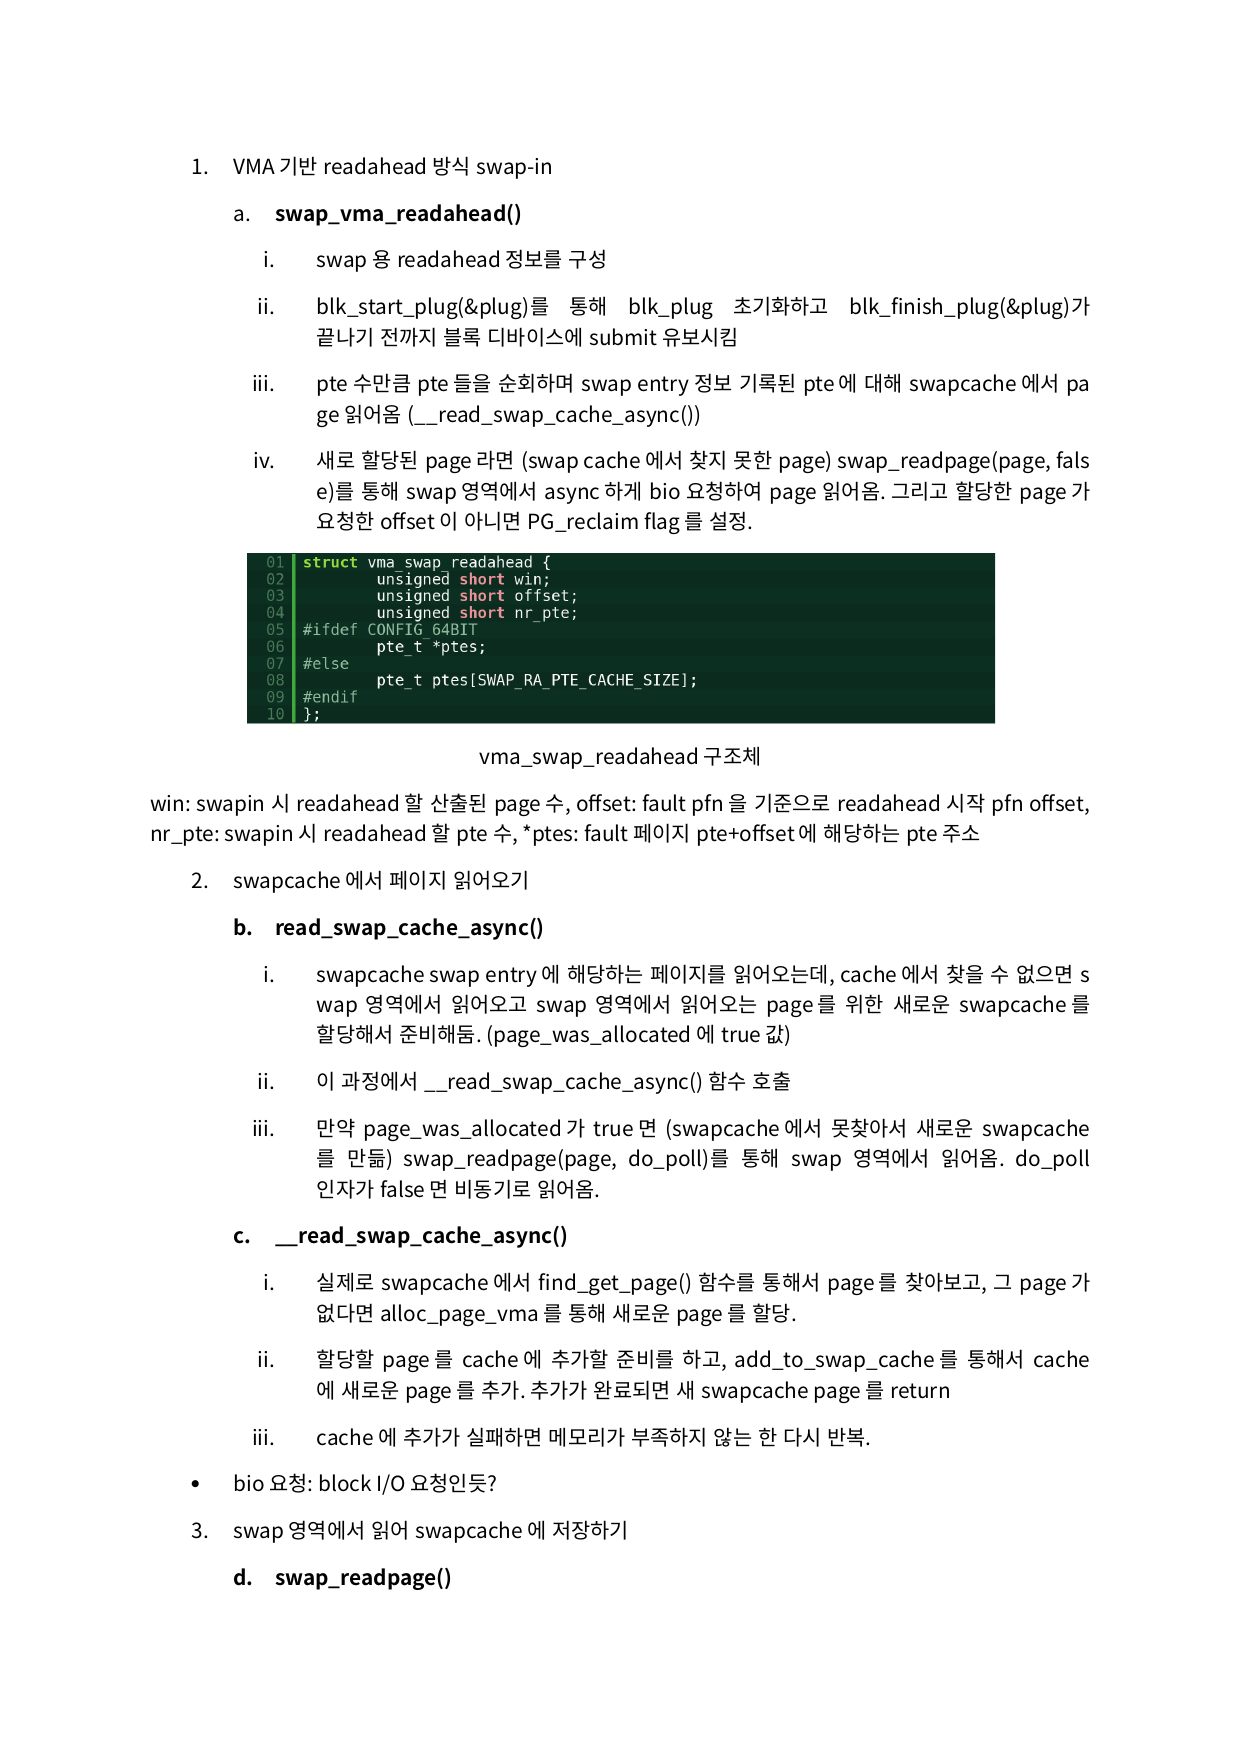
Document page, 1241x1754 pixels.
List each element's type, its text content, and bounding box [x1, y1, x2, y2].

list swapcache swap entry에 해당하는 페이지를 읽어오는데, cache에서 찾을 수 없으면 swap 영역에서 읽어오고 swap 영역에서 읽어오는 page를 위한 새로운 swapcache를 할당해서 준비해둠. (page_was_allocated에 true값) [275, 958, 1090, 1049]
list blk_start_plug(&plug)를 통해 blk_plug 초기화하고 blk_finish_plug(&plug)가 끝나기 전까지 블록 디바이스에 submit 유보시킴 [275, 291, 1090, 351]
list swap영역에서 읽어 swapcache에 저장하기 [192, 1514, 1090, 1545]
text win: swapin 시 readahead할 산출된 page수, offset: fault pfn을 기준으로 readahead 시작 pfn offset, nr_pte: swapin 시 readahead할 pte 수, *ptes: fault 페이지 pte+offset에 해당하는 pte 주소 [150, 787, 1090, 848]
list cache에 추가가 실패하면 메모리가 부족하지 않는 한 다시 반복. [275, 1421, 1090, 1451]
list 할당할 page를 cache에 추가할 준비를 하고, add_to_swap_cache를 통해서 cache에 새로운 page를 추가. 추가가 완료되면 새 swapcache page를 return [275, 1344, 1090, 1404]
list 실제로 swapcache에서 find_get_page() 함수를 통해서 page를 찾아보고, 그 page가 없다면 alloc_page_vma를 통해 새로운 page를 할당. [275, 1267, 1090, 1327]
list pte 수만큼 pte들을 순회하며 swap entry 정보 기록된 pte에 대해 swapcache에서 page 읽어옴 (__read_swap_cache_async()) [275, 368, 1090, 428]
list read_swap_cache_async() [233, 911, 1090, 942]
list swap용 readahead 정보를 구성 [275, 244, 1090, 274]
list VMA 기반 readahead 방식 swap-in [192, 150, 1090, 180]
list 새로 할당된 page라면 (swap cache에서 찾지 못한 page) swap_readpage(page, false)를 통해 swap영역에서 async하게 bio 요청하여 page 읽어옴. 그리고 할당한 page가 요청한 offset이 아니면 PG_reclaim flag를 설정. [275, 445, 1090, 535]
list bio 요청: block I/O 요청인듯? [192, 1468, 1090, 1498]
list __read_swap_cache_async() [233, 1220, 1090, 1250]
list 만약 page_was_allocated가 true면 (swapcache에서 못찾아서 새로운 swapcache를 만듦) swap_readpage(page, do_poll)를 통해 swap 영역에서 읽어옴. do_poll 인자가 false면 비동기로 읽어옴. [275, 1112, 1090, 1203]
text vma_swap_readahead 구조체 [150, 741, 1090, 771]
list 이 과정에서 __read_swap_cache_async() 함수 호출 [275, 1066, 1090, 1096]
list swap_readpage() [233, 1561, 1090, 1592]
list swap_vma_readahead() [233, 197, 1090, 227]
list swapcache에서 페이지 읽어오기 [192, 864, 1090, 895]
